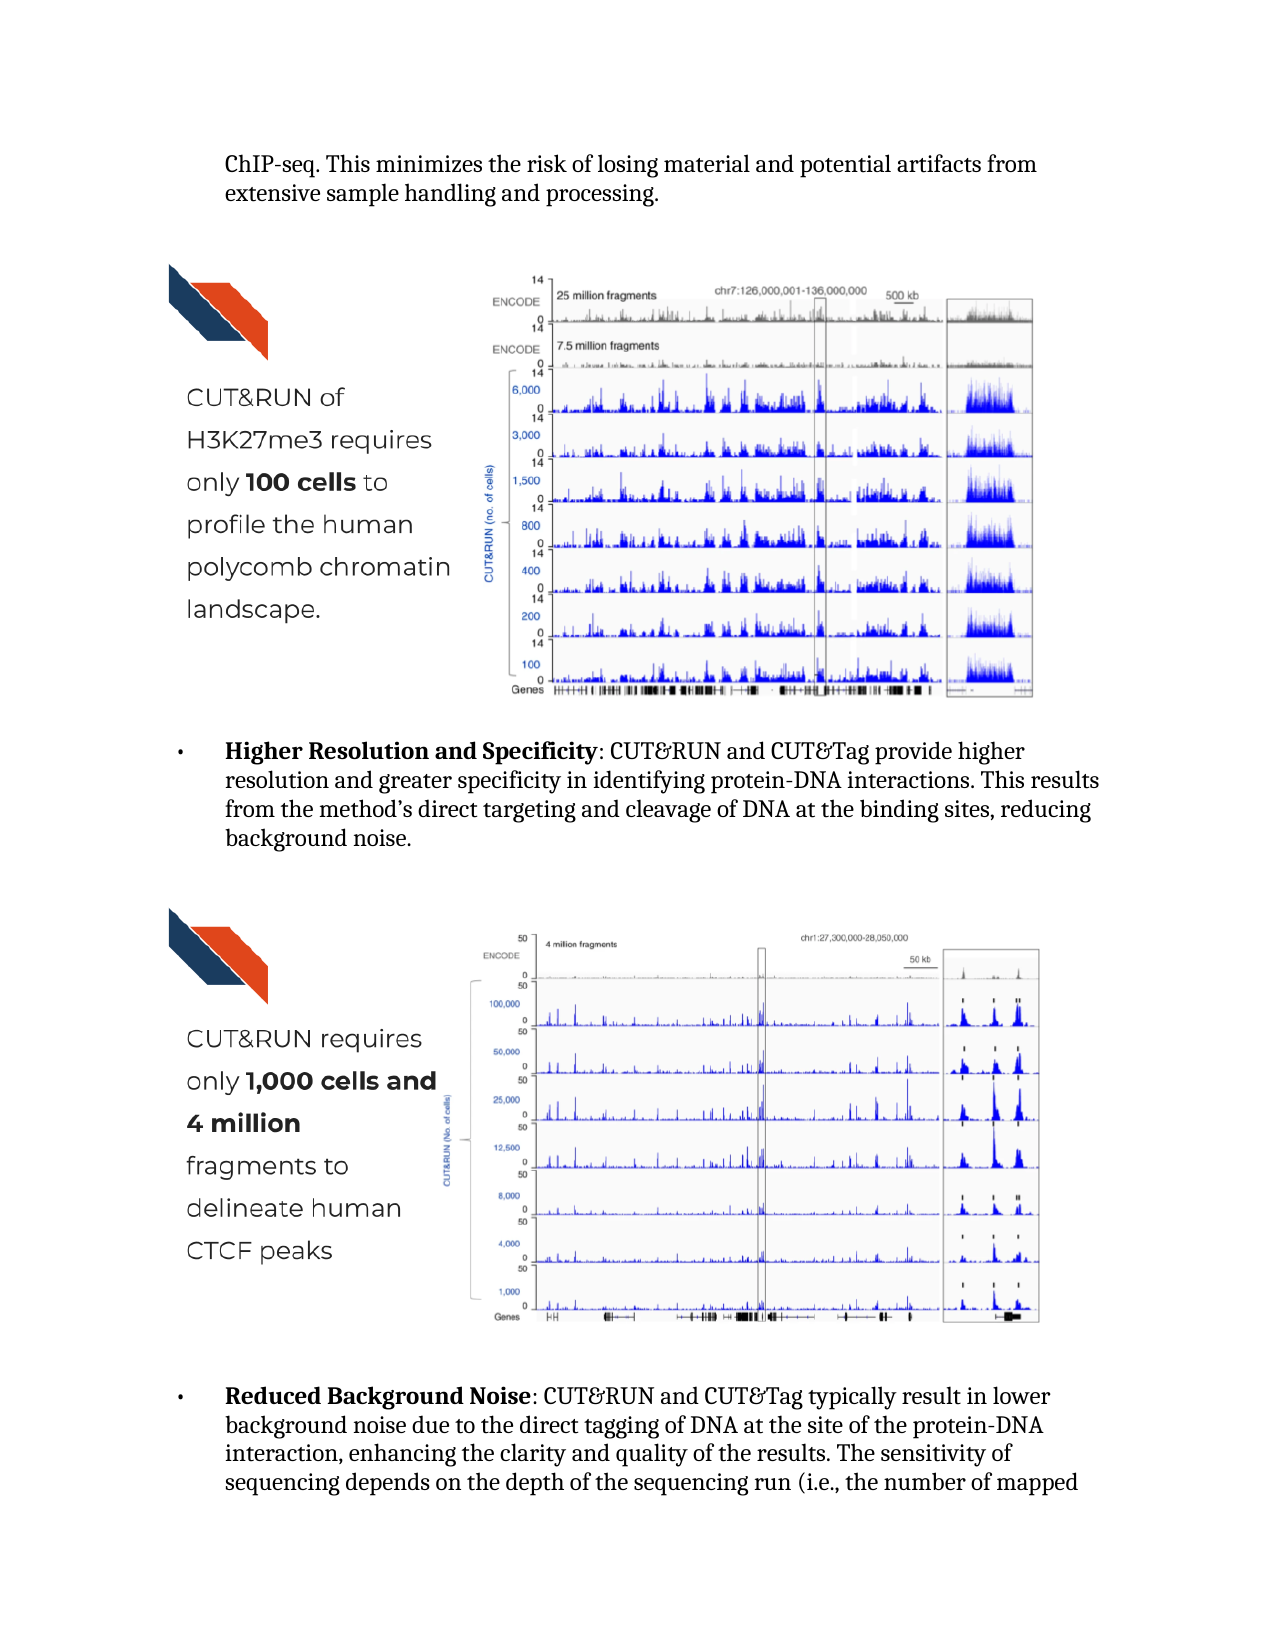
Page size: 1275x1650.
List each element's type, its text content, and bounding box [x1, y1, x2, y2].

picture [168, 226, 1044, 719]
list Higher Resolution and Specificity: CUT&RUN and CUT&Tag provide higher resolution and greater specificity in identifying protein-DNA interactions. This results from the method’s direct targeting and cleavage of DNA at the binding sites, reducing background noise. [175, 737, 1125, 852]
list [175, 150, 1125, 207]
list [175, 1382, 1125, 1497]
picture [168, 871, 1044, 1364]
